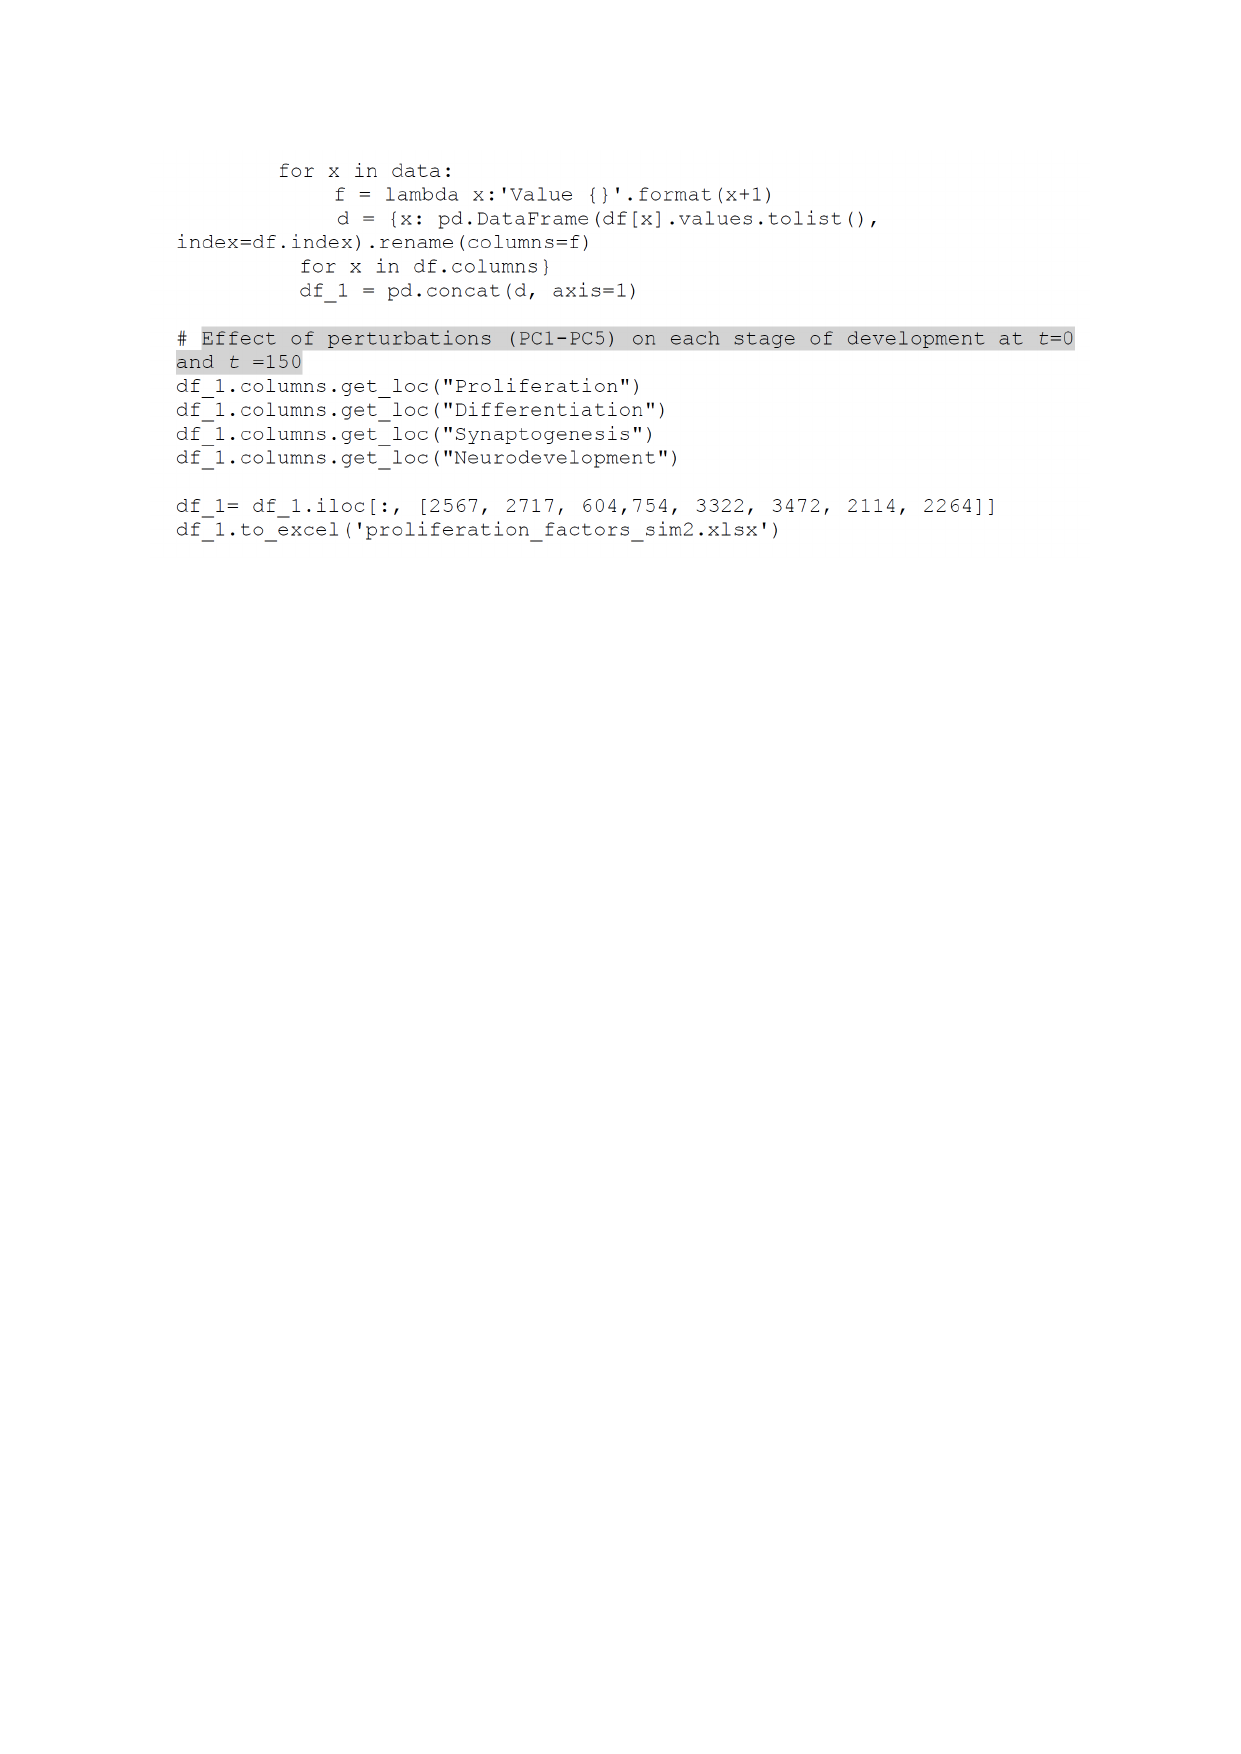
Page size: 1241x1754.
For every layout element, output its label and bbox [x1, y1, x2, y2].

picture [150, 150, 1091, 558]
